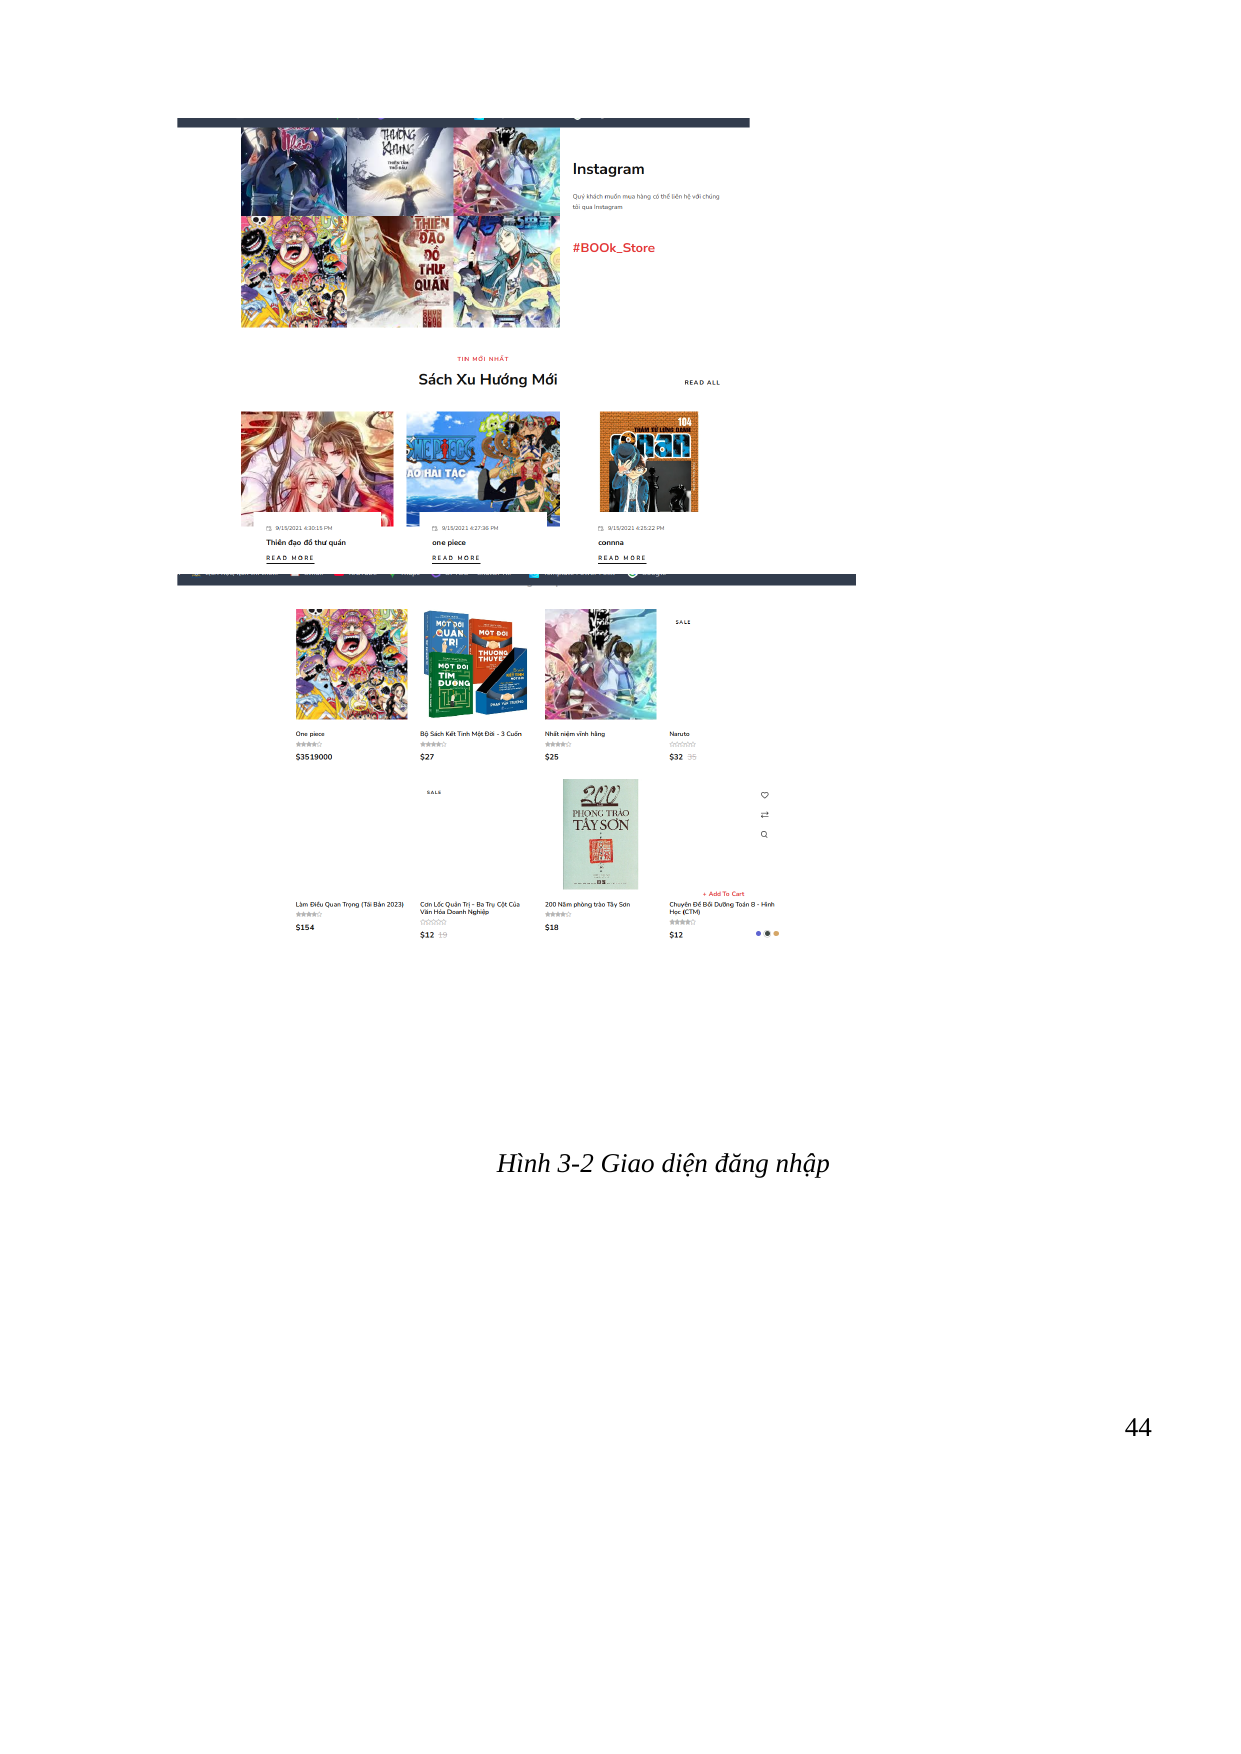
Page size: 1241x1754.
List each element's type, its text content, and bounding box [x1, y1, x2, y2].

text Hình 3-2 Giao diện đăng nhập [177, 1147, 1152, 1178]
picture [177, 118, 856, 977]
